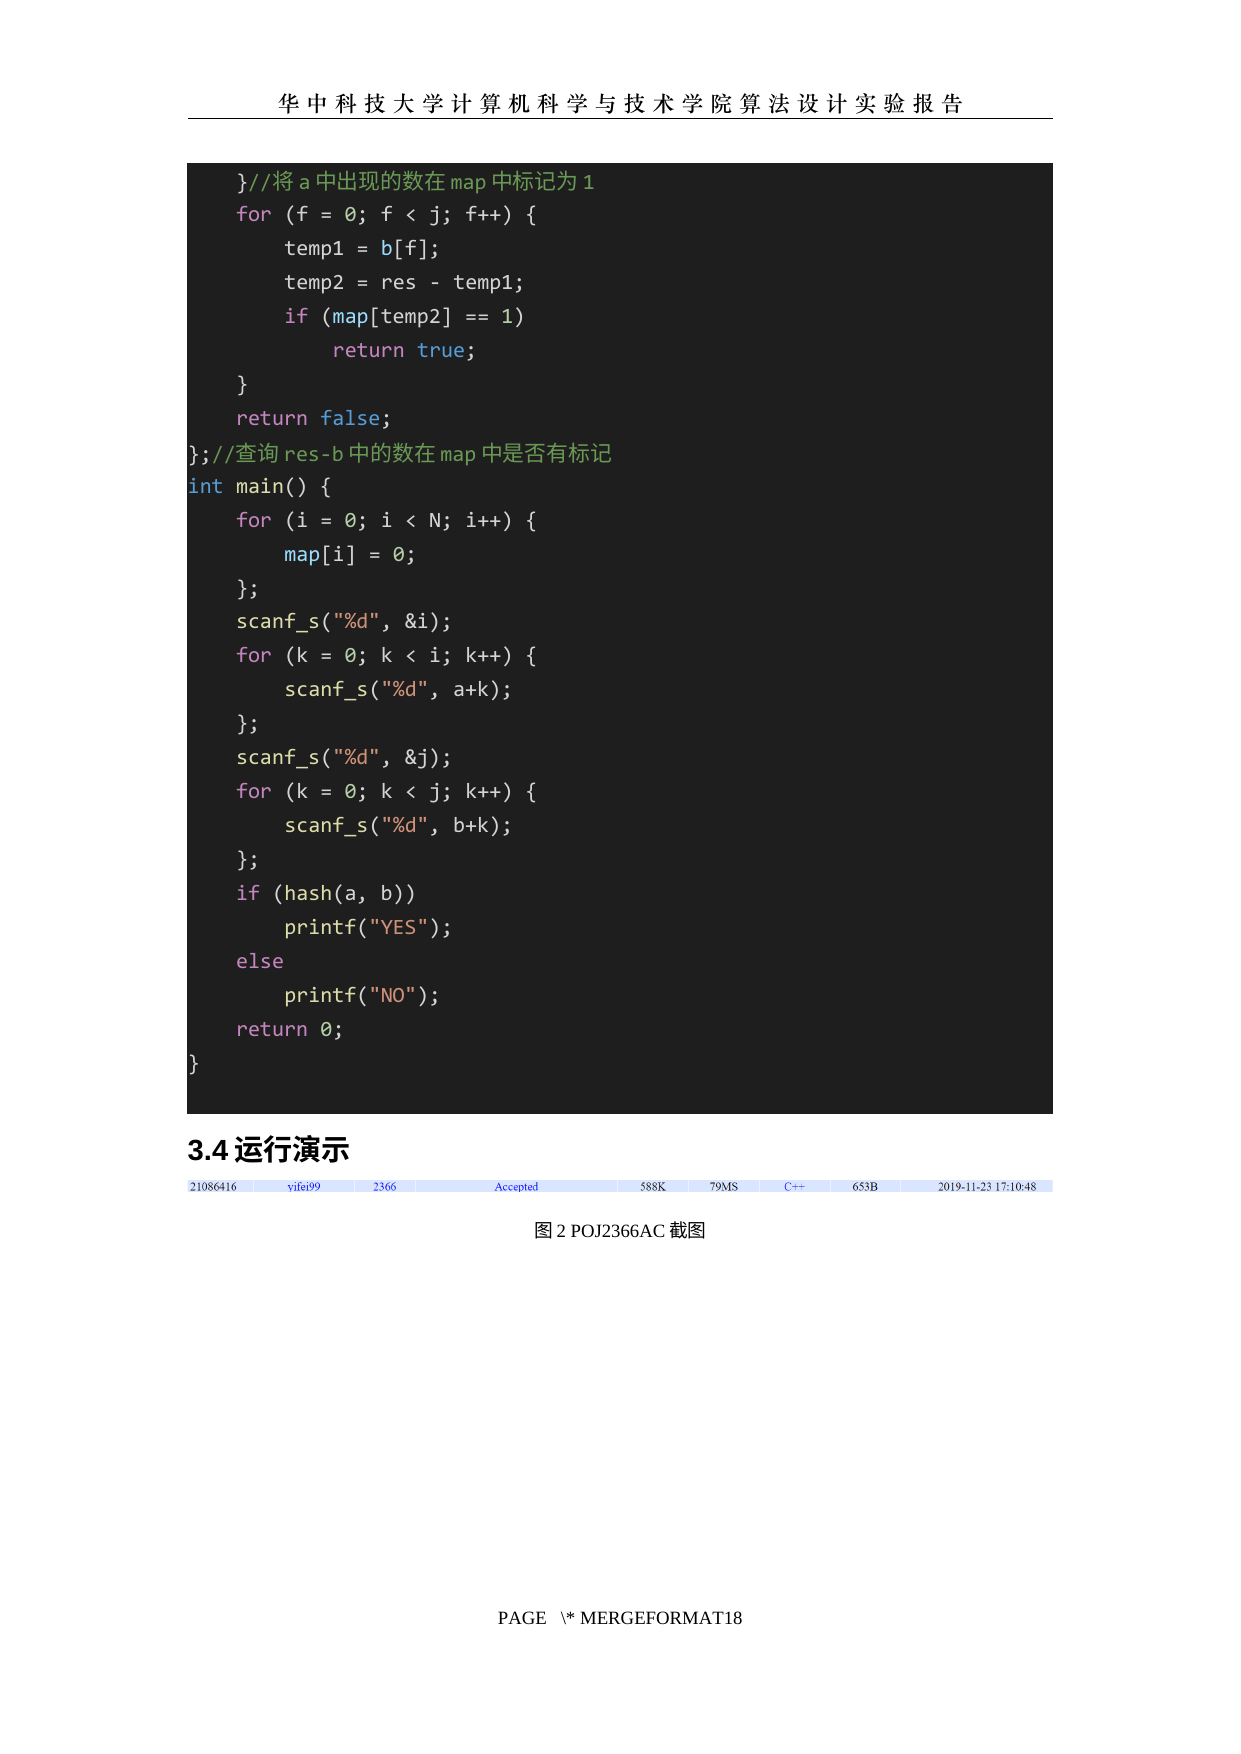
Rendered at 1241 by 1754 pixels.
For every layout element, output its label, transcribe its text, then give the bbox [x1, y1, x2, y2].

text int main() { [187, 469, 1053, 503]
text else [187, 944, 1053, 978]
text return false; [187, 401, 1053, 435]
text printf("NO"); [187, 978, 1053, 1012]
subtitle 3.4运行演示 [187, 1127, 1053, 1169]
text scanf_s("%d", &j); [187, 741, 1053, 774]
text temp1 = b[f]; [187, 231, 1053, 265]
text }; [187, 571, 1053, 605]
text for (f = 0; f < j; f++) { [187, 197, 1053, 231]
text for (i = 0; i < N; i++) { [187, 503, 1053, 537]
text return true; [187, 333, 1053, 367]
text }; [187, 842, 1053, 876]
text }; [187, 707, 1053, 741]
text }//将a中出现的数在map中标记为1 [187, 163, 1053, 197]
text printf("YES"); [187, 910, 1053, 944]
text } [187, 1046, 1053, 1080]
text 图2 POJ2366AC截图 [187, 1215, 1053, 1242]
text if (map[temp2] == 1) [187, 299, 1053, 333]
text scanf_s("%d", b+k); [187, 808, 1053, 842]
text return 0; [187, 1012, 1053, 1046]
text scanf_s("%d", a+k); [187, 673, 1053, 707]
text for (k = 0; k < j; k++) { [187, 774, 1053, 808]
text if (hash(a, b)) [187, 876, 1053, 910]
text scanf_s("%d", &i); [187, 605, 1053, 639]
text };//查询res-b中的数在map中是否有标记 [187, 435, 1053, 469]
text map[i] = 0; [187, 537, 1053, 571]
picture [187, 1179, 1053, 1192]
text } [187, 367, 1053, 401]
text temp2 = res - temp1; [187, 265, 1053, 299]
text for (k = 0; k < i; k++) { [187, 639, 1053, 673]
